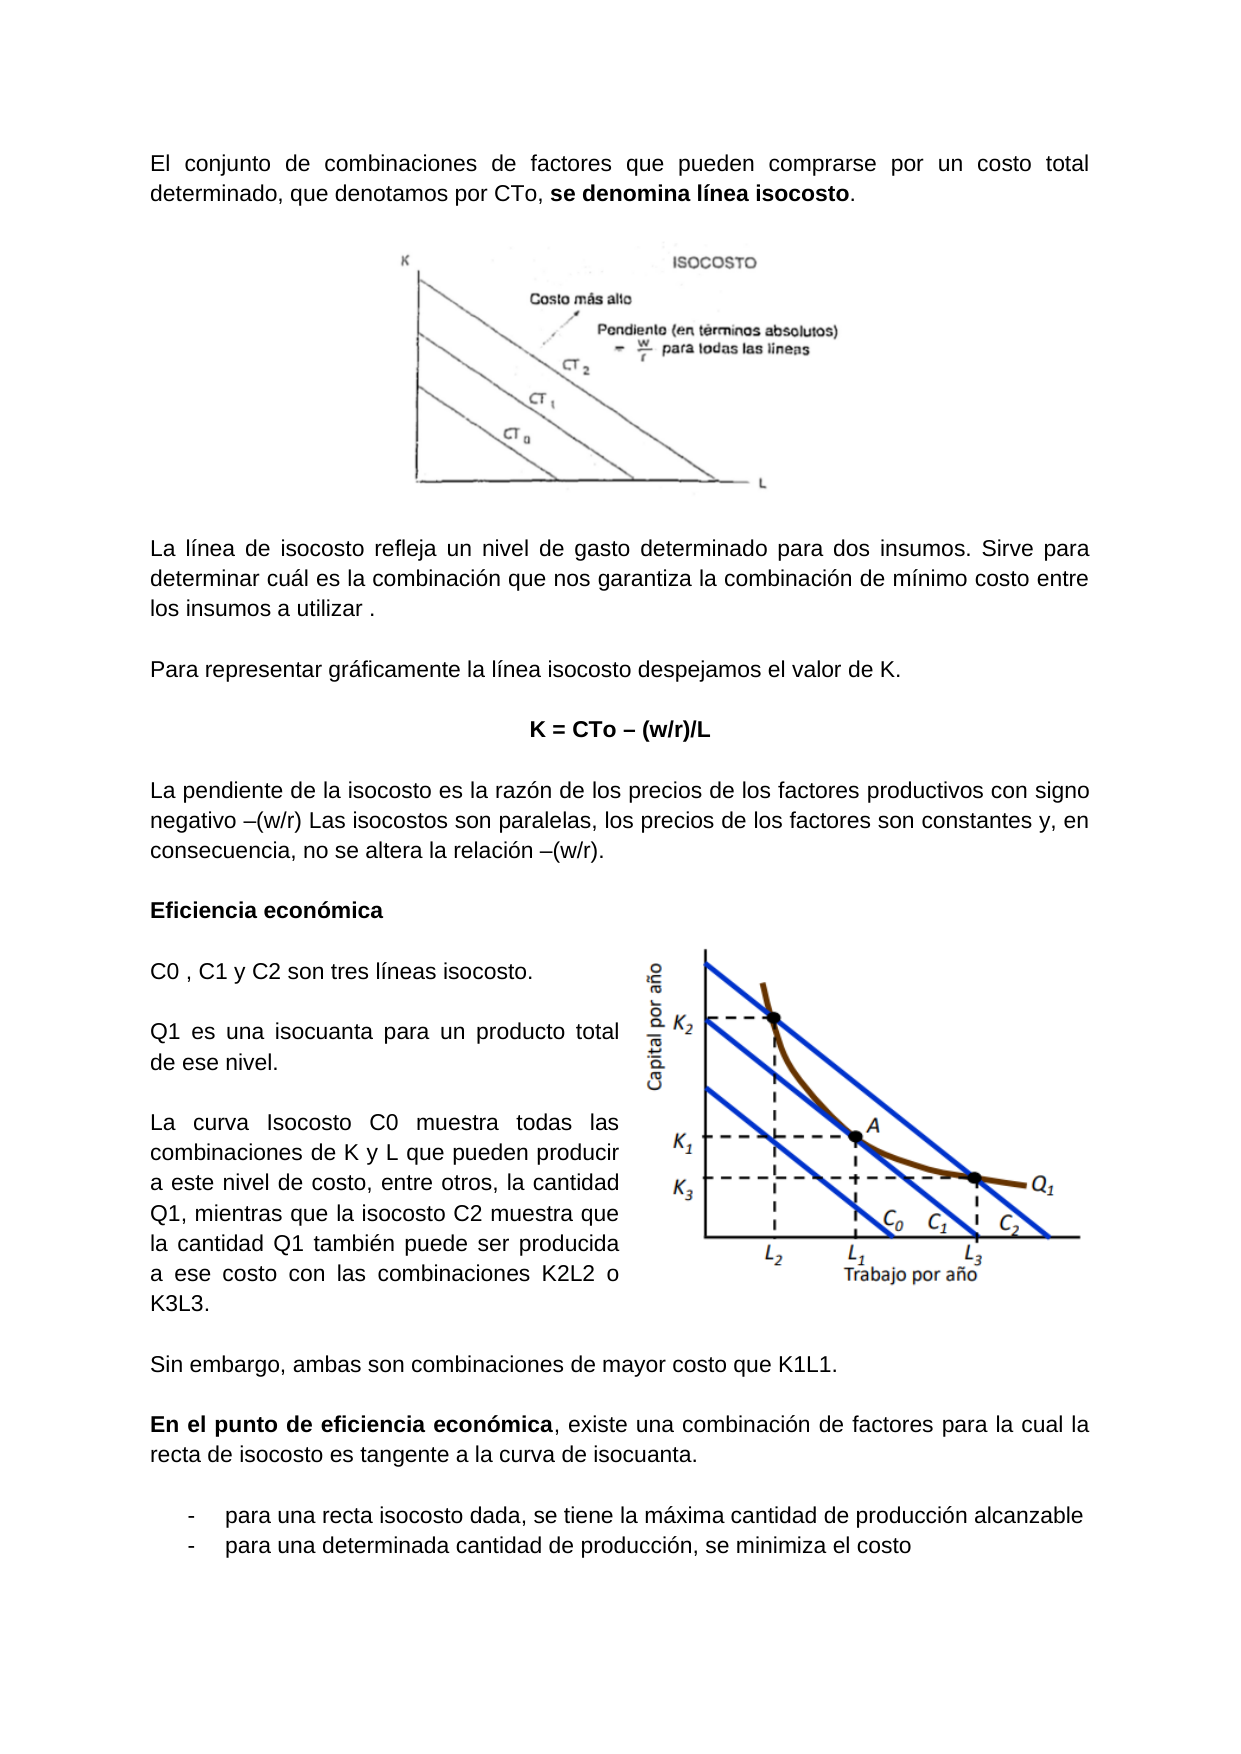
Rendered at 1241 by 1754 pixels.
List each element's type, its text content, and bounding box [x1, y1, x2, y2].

text C0 , C1 y C2 son tres líneas isocosto. [150, 958, 638, 984]
picture [638, 936, 1090, 1295]
picture [388, 240, 852, 501]
list para una determinada cantidad de producción, se minimiza el costo [187, 1532, 1090, 1558]
text La línea de isocosto refleja un nivel de gasto determinado para dos insumos. Sirve para determinar cuál es la combinación que nos garantiza la combinación de mínimo costo entre los insumos a utilizar . [150, 535, 1090, 622]
text La pendiente de la isocosto es la razón de los precios de los factores productivos con signo negativo –(w/r) Las isocostos son paralelas, los precios de los factores son constantes y, en consecuencia, no se altera la relación –(w/r). [150, 777, 1090, 863]
text Q1 es una isocuanta para un producto total de ese nivel. [150, 1018, 638, 1075]
text Eficiencia económica [150, 897, 1090, 924]
text La curva Isocosto C0 muestra todas las combinaciones de K y L que pueden producir a este nivel de costo, entre otros, la cantidad Q1, mientras que la isocosto C2 muestra que la cantidad Q1 también puede ser producida a ese costo con las combinaciones K2L2 o K3L3. [150, 1109, 1090, 1317]
text El conjunto de combinaciones de factores que pueden comprarse por un costo total determinado, que denotamos por CTo, se denomina línea isocosto. [150, 150, 1090, 207]
text Para representar gráficamente la línea isocosto despejamos el valor de K. [150, 656, 1090, 682]
text Sin embargo, ambas son combinaciones de mayor costo que K1L1. [150, 1351, 1090, 1377]
text K = CTo – (w/r)/L [150, 716, 1090, 743]
list para una recta isocosto dada, se tiene la máxima cantidad de producción alcanzable [187, 1502, 1090, 1528]
text En el punto de eficiencia económica, existe una combinación de factores para la cual la recta de isocosto es tangente a la curva de isocuanta. [150, 1411, 1090, 1468]
